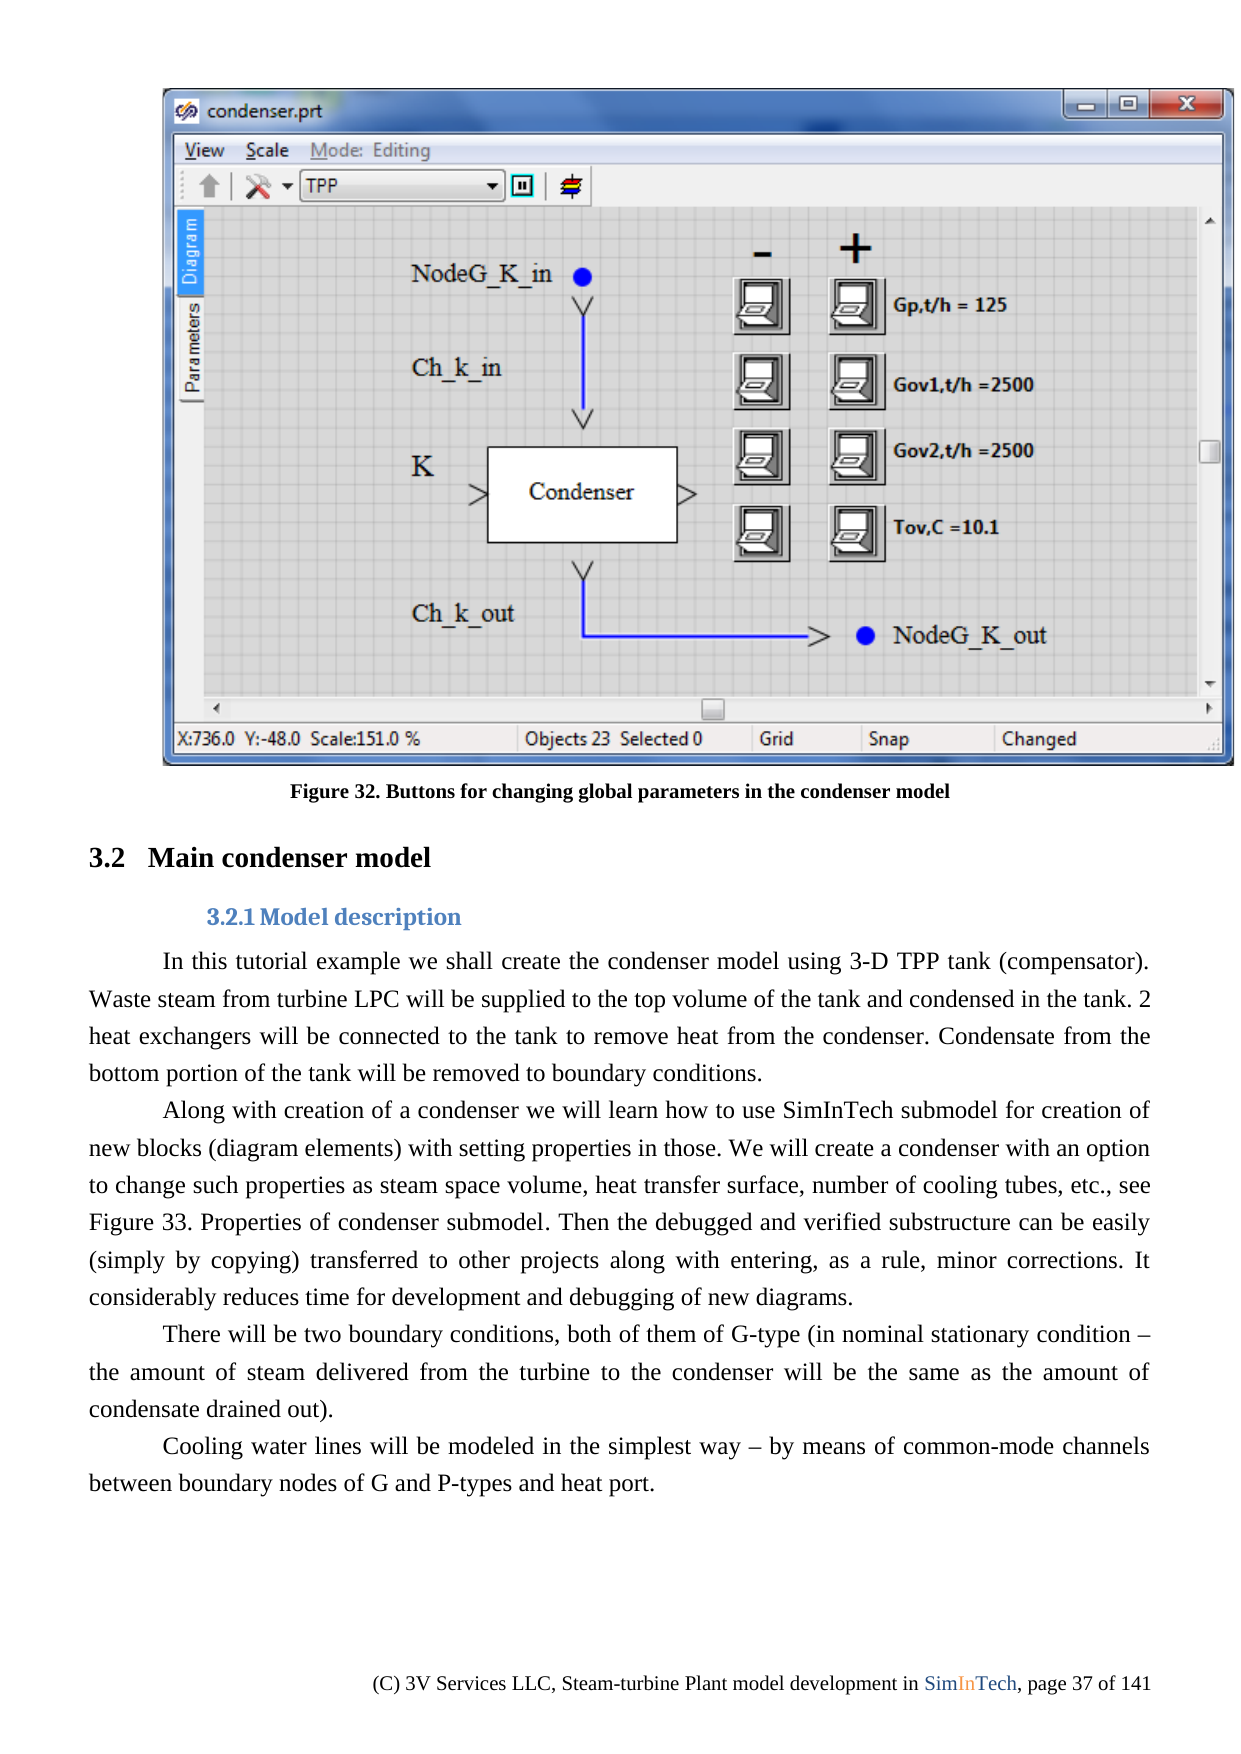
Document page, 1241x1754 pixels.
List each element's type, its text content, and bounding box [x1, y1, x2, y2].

subtitle Main condenser model [89, 841, 1152, 874]
text In this tutorial example we shall create the condenser model using 3-D TPP tank (compensator). Waste steam from turbine LPC will be supplied to the top volume of the tank and condensed in the tank. 2 heat exchangers will be connected to the tank to remove heat from the condenser. Condensate from the bottom portion of the tank will be removed to boundary conditions. [89, 946, 1152, 1087]
text Cooling water lines will be modeled in the simplest way – by means of common-mode channels between boundary nodes of G and P-types and heat port. [89, 1431, 1152, 1497]
subtitle Model description [207, 903, 1152, 932]
text There will be two boundary conditions, both of them of G-type (in nominal stationary condition – the amount of steam delivered from the turbine to the condenser will be the same as the amount of condensate drained out). [89, 1319, 1152, 1423]
picture [162, 88, 1235, 766]
